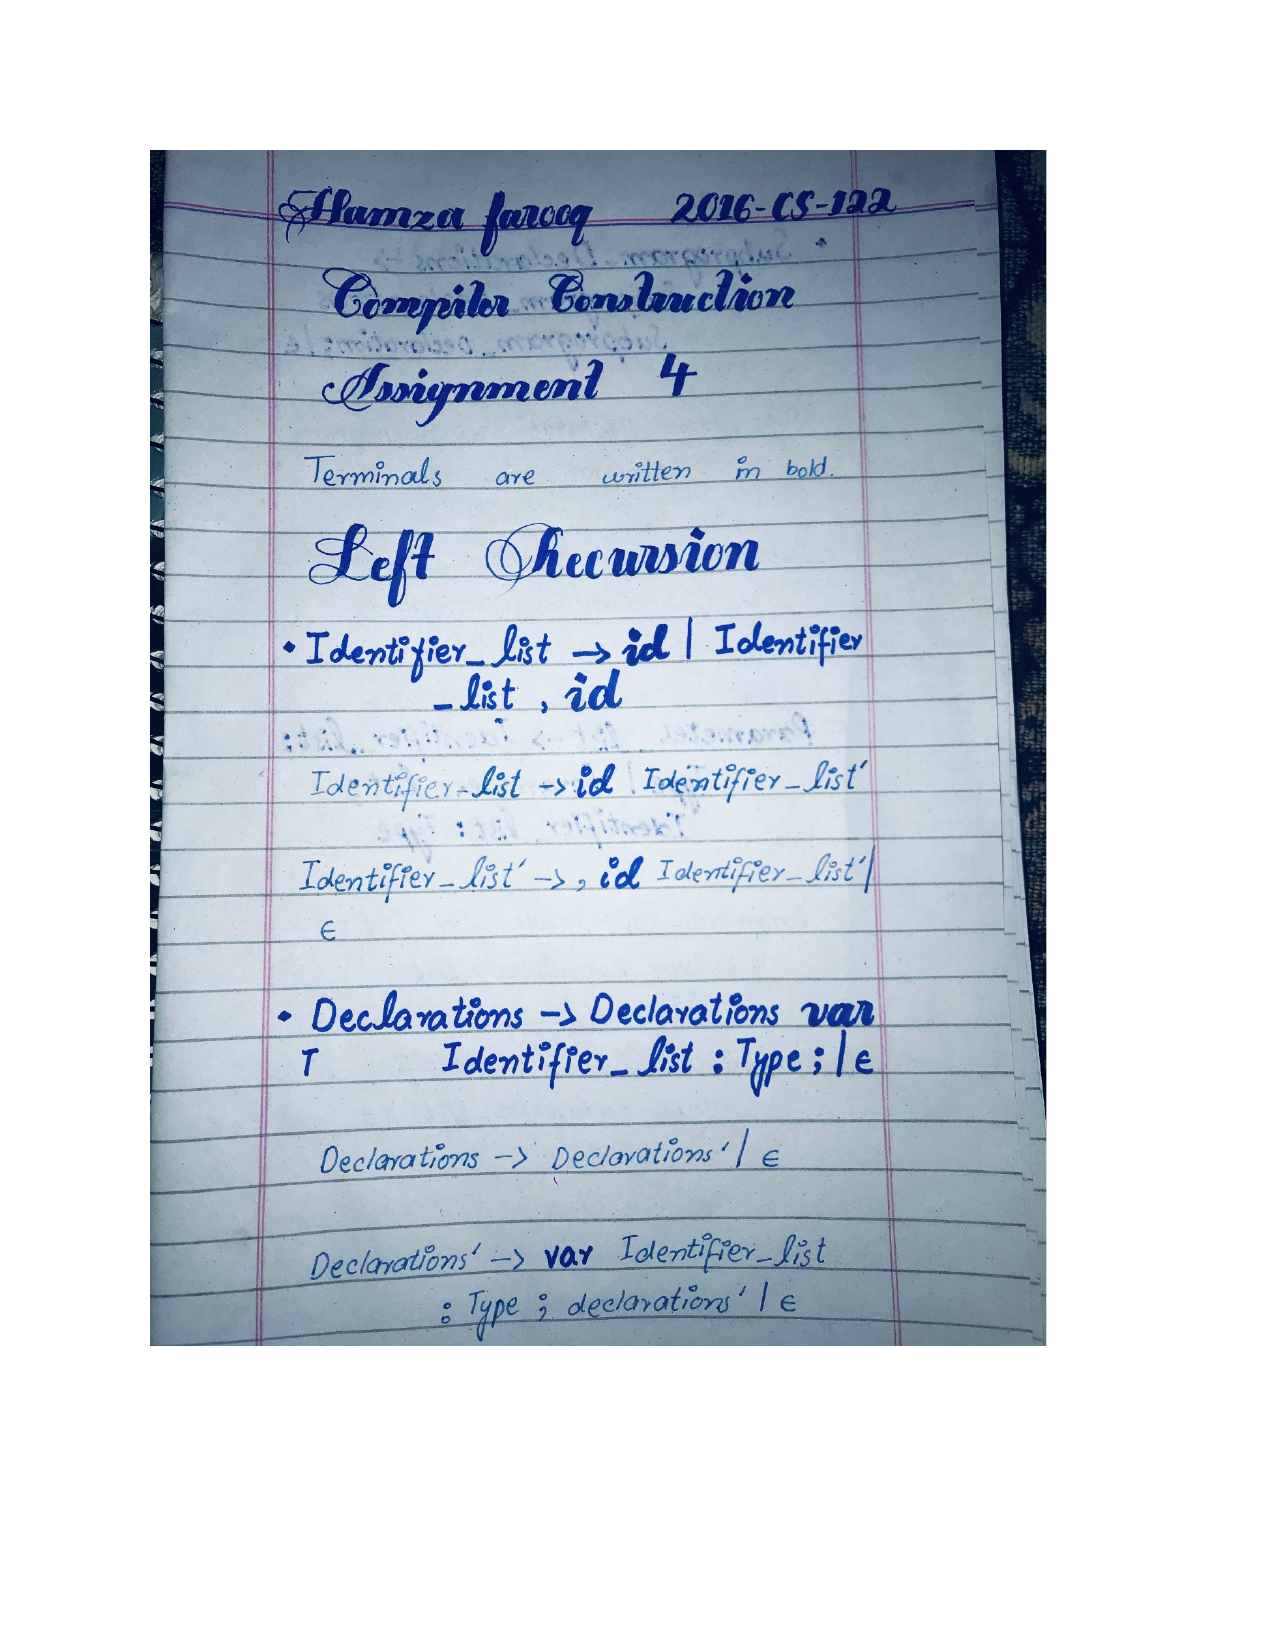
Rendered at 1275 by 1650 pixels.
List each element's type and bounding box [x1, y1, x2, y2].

picture [150, 150, 1047, 1346]
